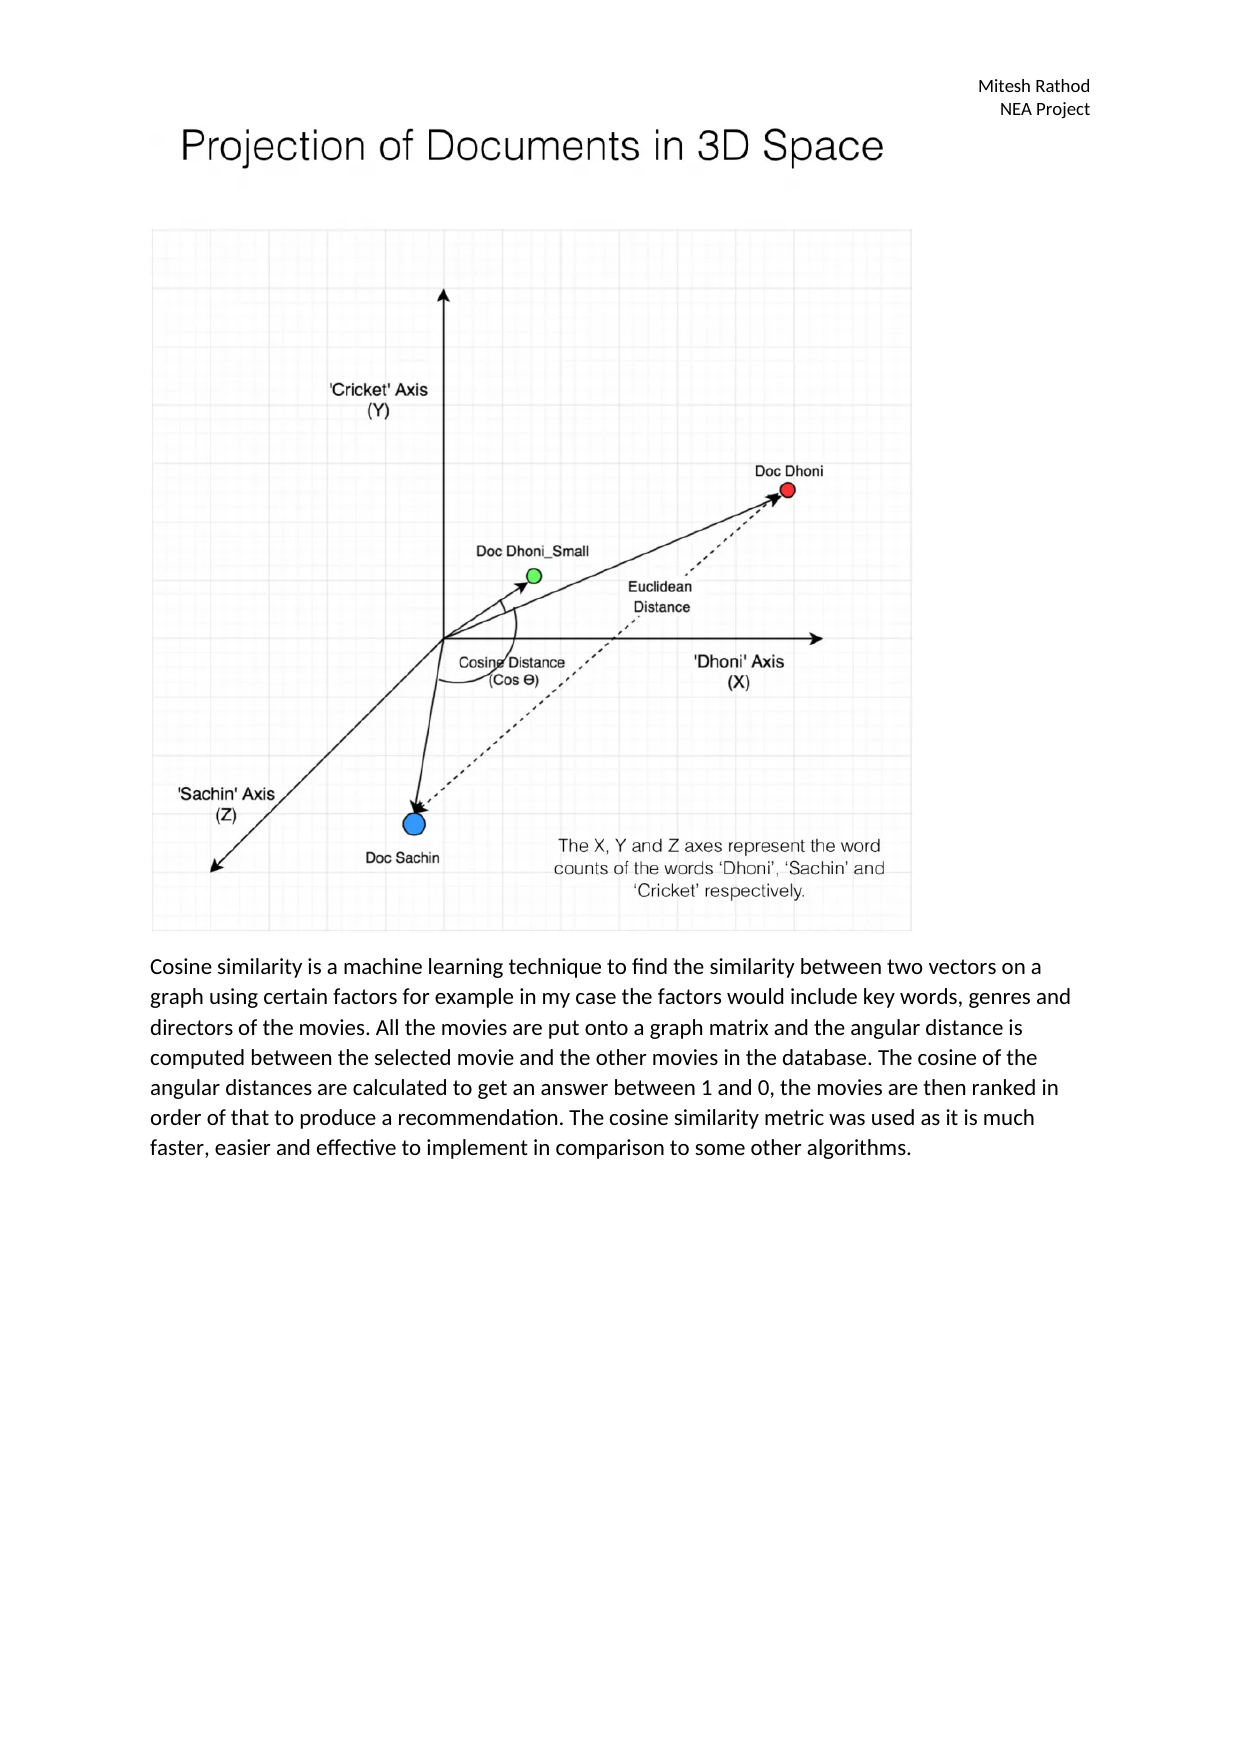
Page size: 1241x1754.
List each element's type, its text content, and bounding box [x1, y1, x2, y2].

text Cosine similarity is a machine learning technique to find the similarity between two vectors on a graph using certain factors for example in my case the factors would include key words, genres and directors of the movies. All the movies are put onto a graph matrix and the angular distance is computed between the selected movie and the other movies in the database. The cosine of the angular distances are calculated to get an answer between 1 and 0, the movies are then ranked in order of that to produce a recommendation. The cosine similarity metric was used as it is much faster, easier and effective to implement in comparison to some other algorithms. [150, 952, 1090, 1161]
picture [150, 119, 914, 934]
